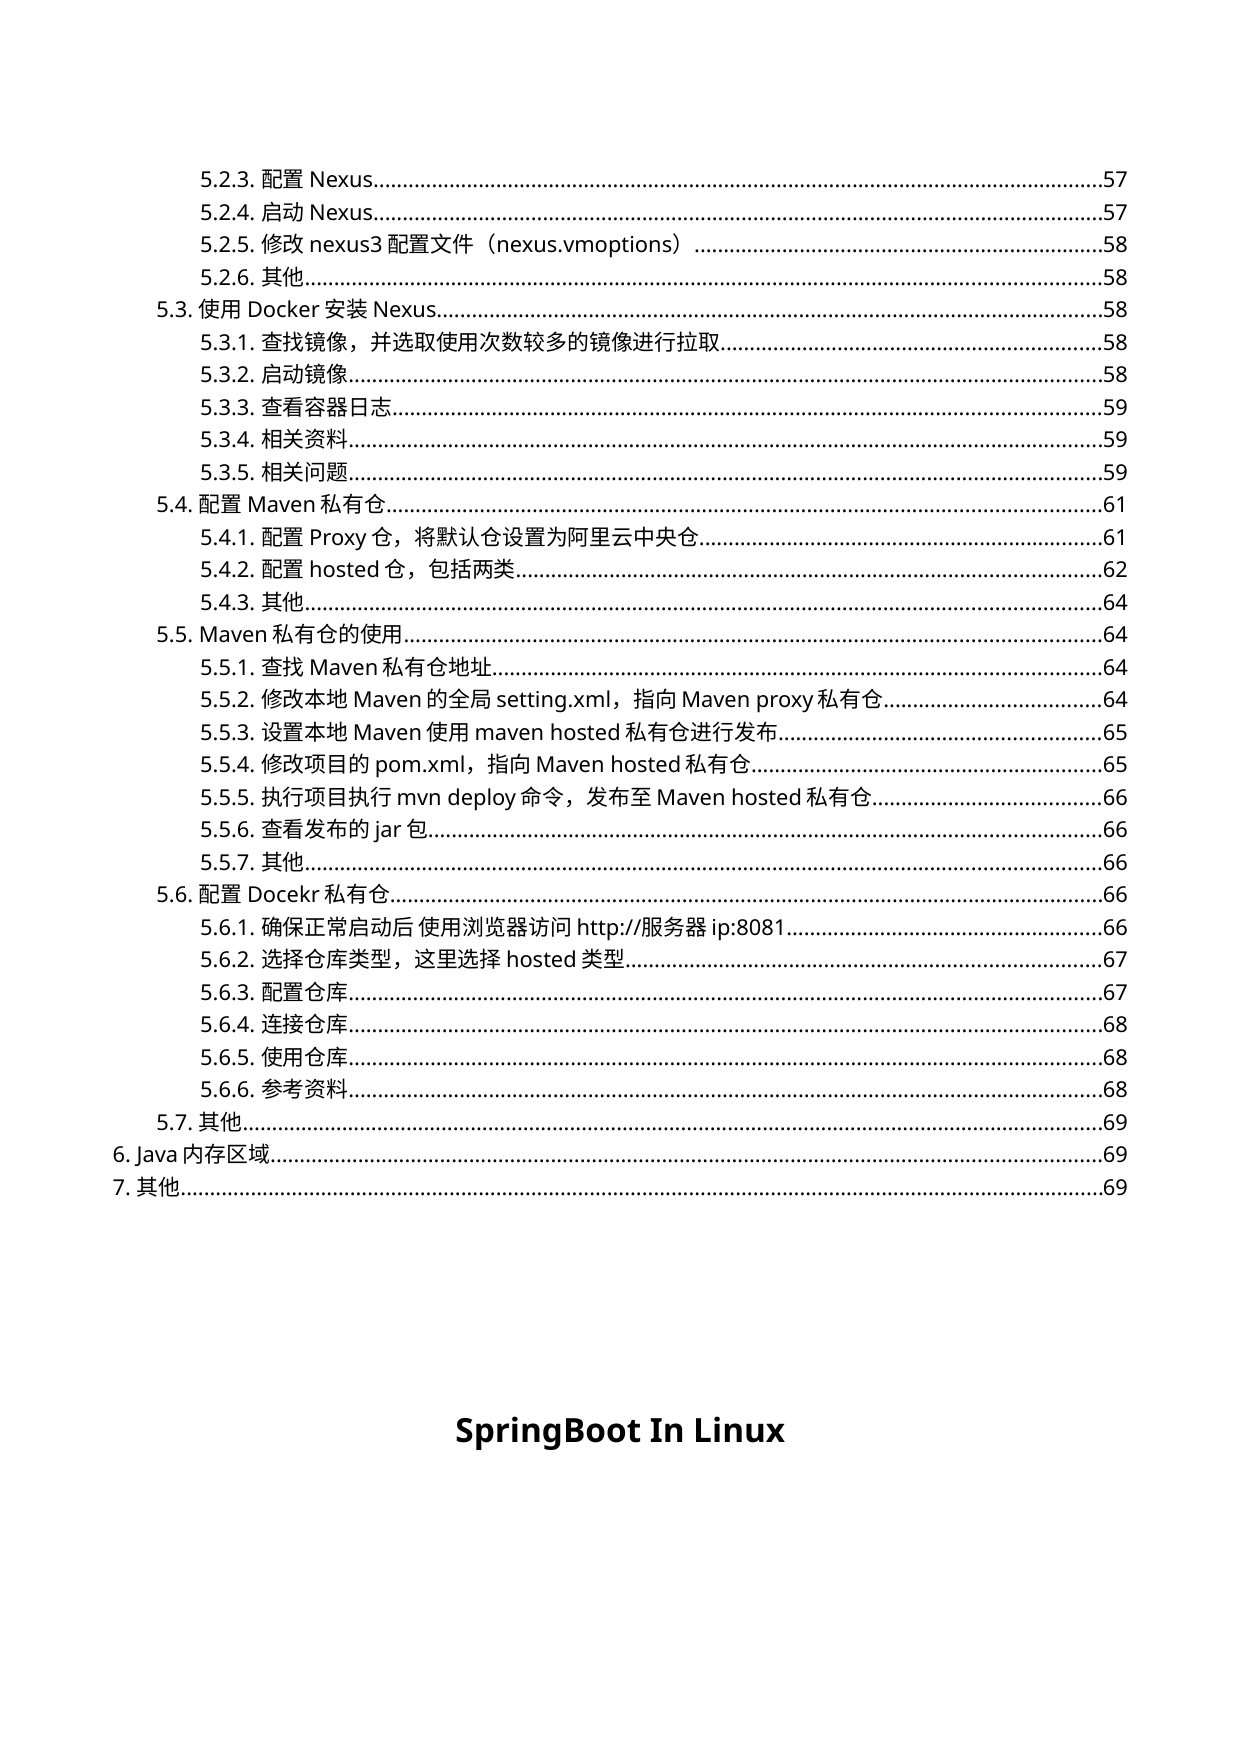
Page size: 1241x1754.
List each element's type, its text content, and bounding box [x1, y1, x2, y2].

text SpringBoot In Linux [112, 1397, 1128, 1462]
